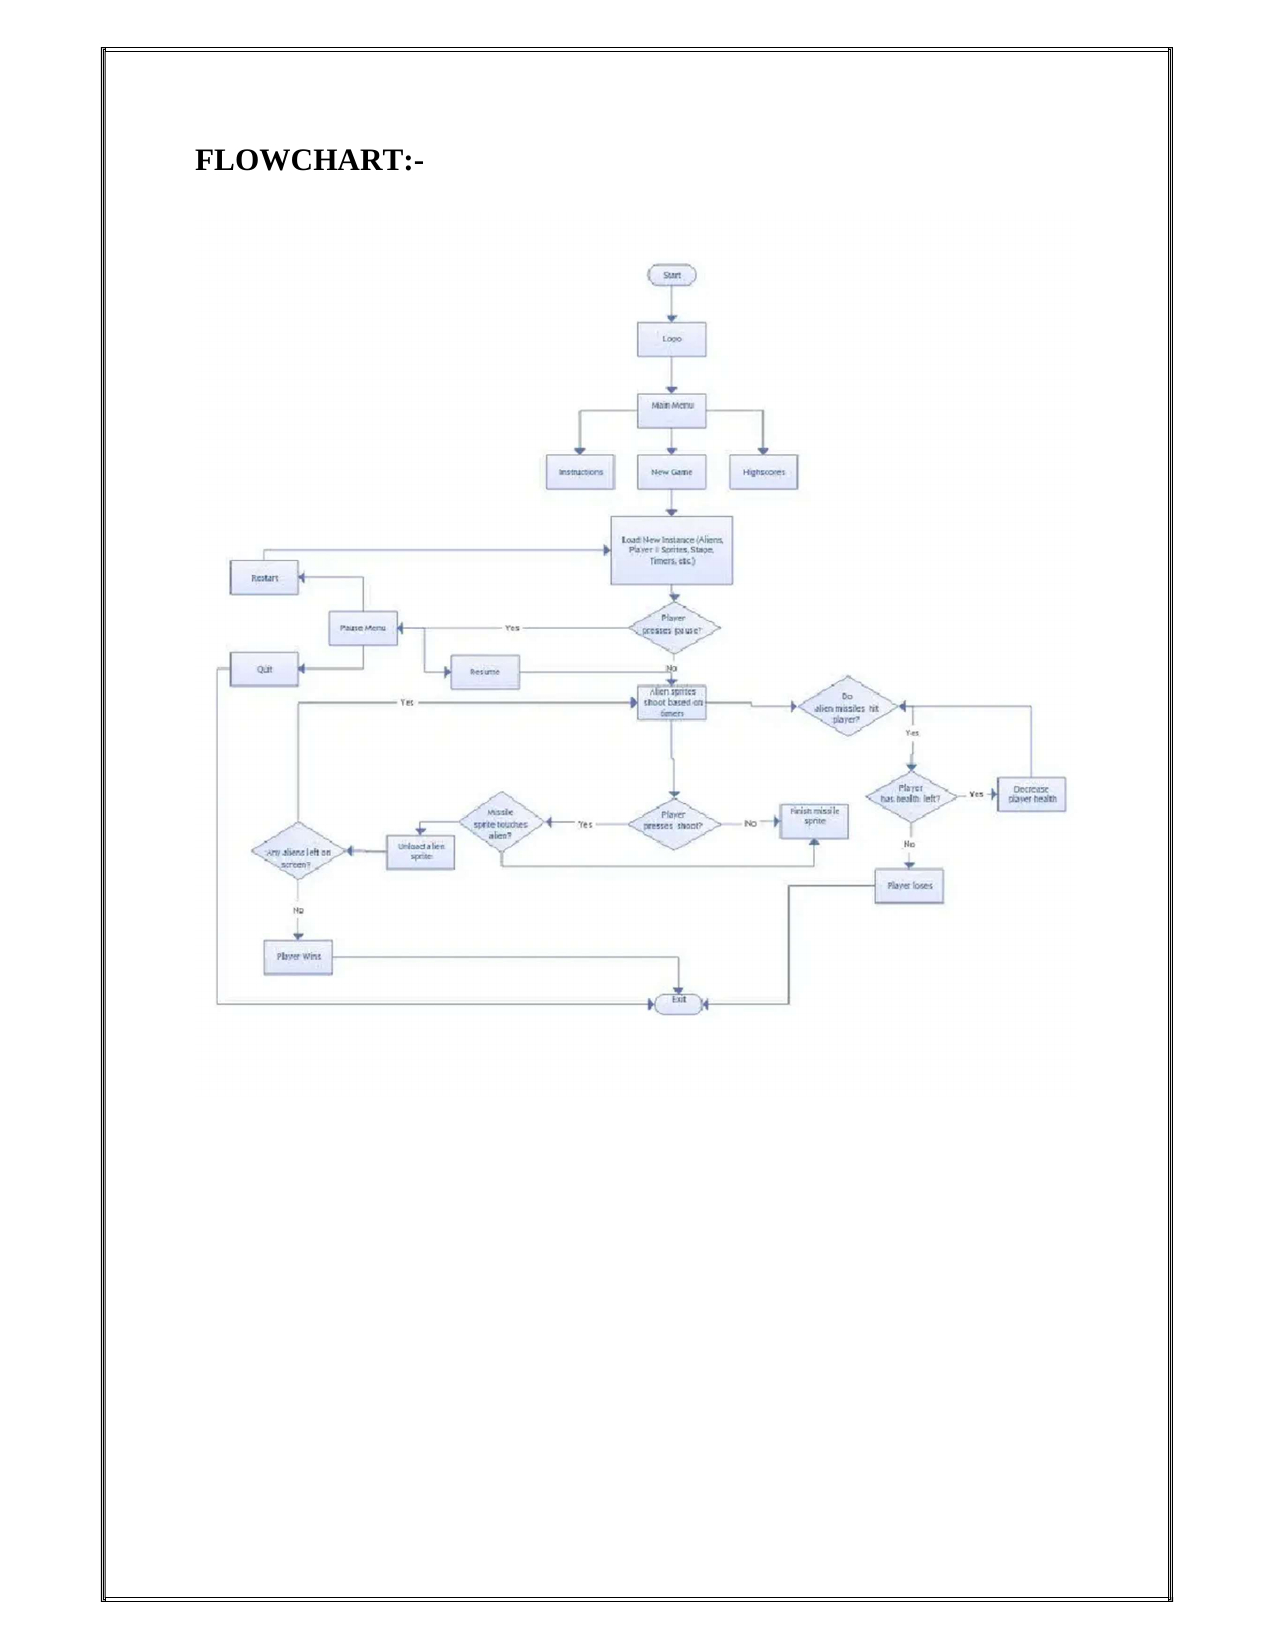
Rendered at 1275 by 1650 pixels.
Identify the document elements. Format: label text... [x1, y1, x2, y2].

subtitle FLOWCHART:- [195, 141, 1096, 177]
picture [194, 213, 1078, 1097]
